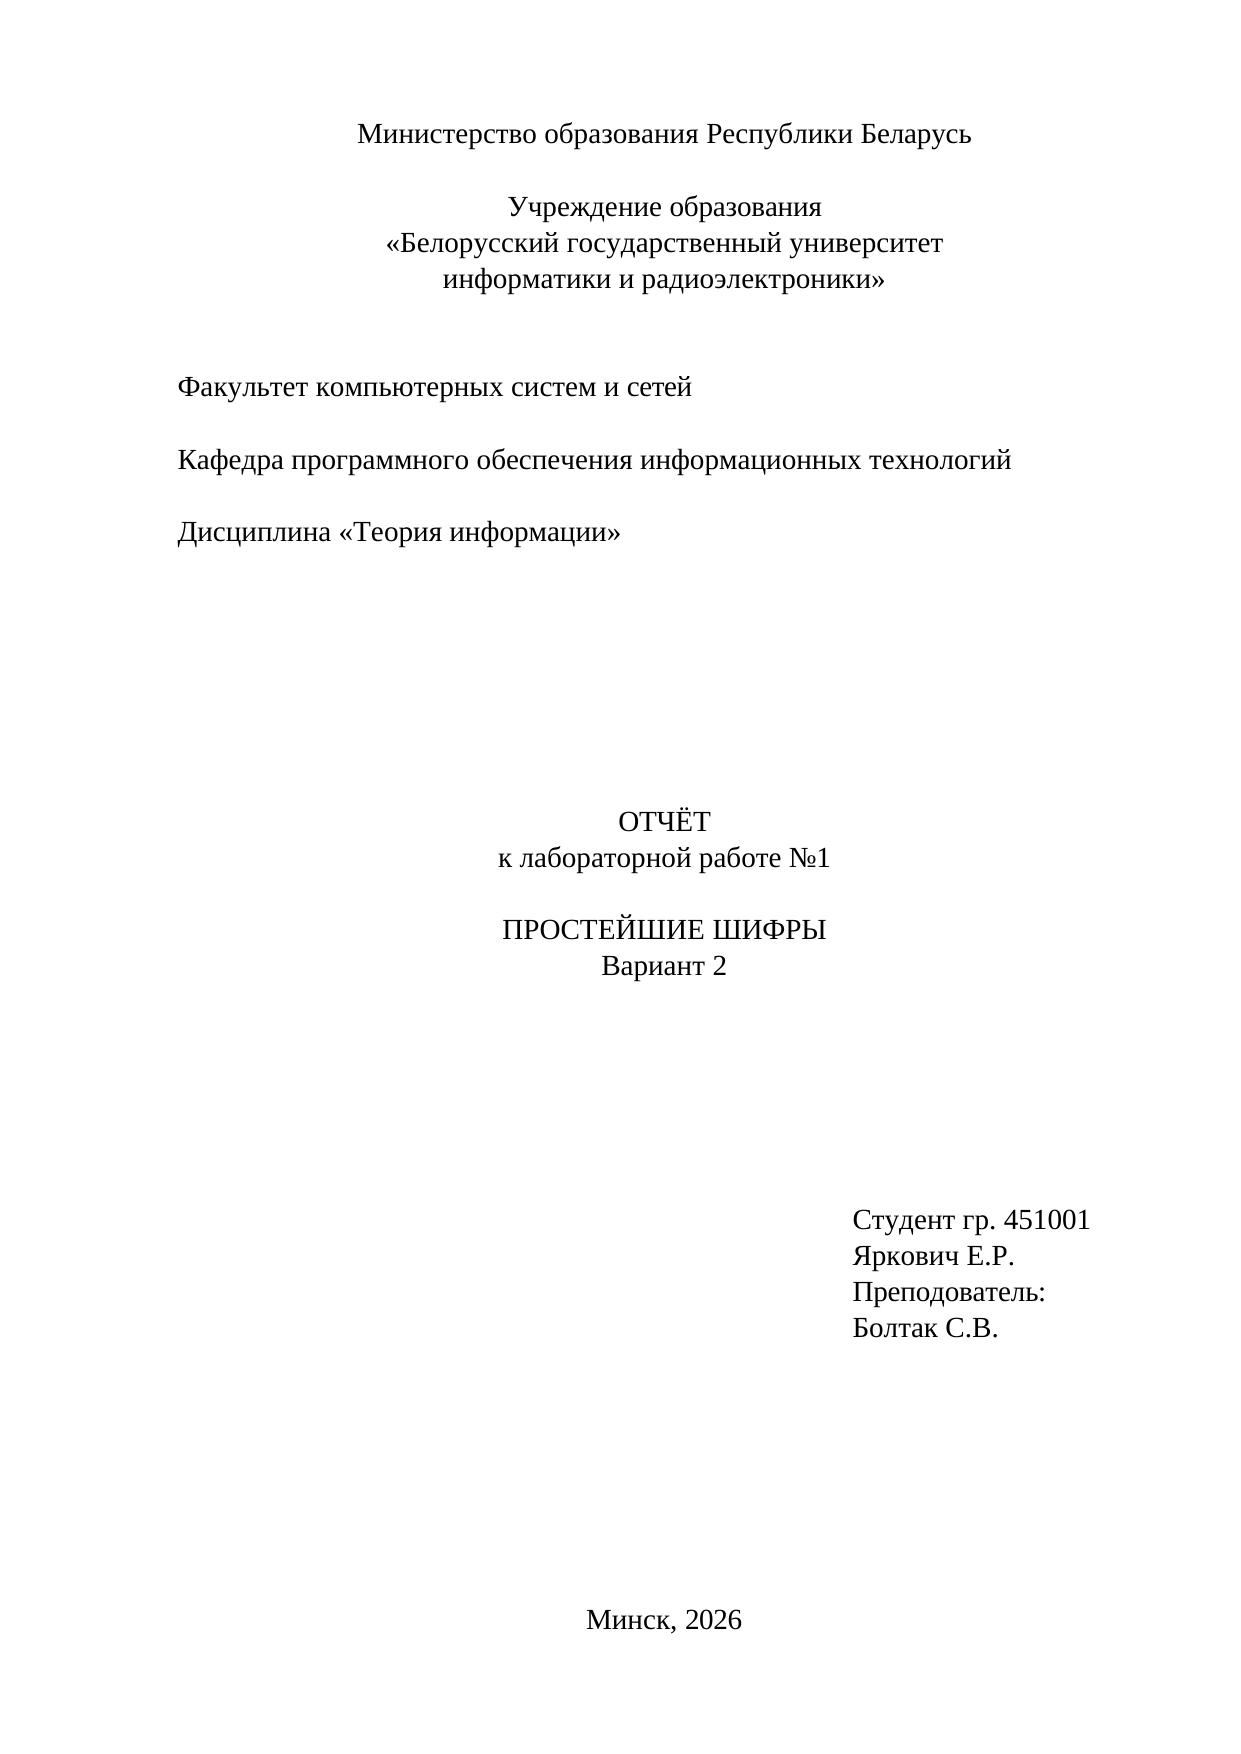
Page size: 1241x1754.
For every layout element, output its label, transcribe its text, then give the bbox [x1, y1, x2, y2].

text Министерство образования Республики Беларусь [305, 116, 1023, 150]
text Кафедра программного обеспечения информационных технологий Дисциплина «Теория информации» [177, 442, 1094, 548]
text Студент гр. 451001 Яркович Е.Р. Преподователь: Болтак С.В. [852, 1202, 1094, 1344]
subtitle ОТЧЁТ [305, 804, 1023, 837]
text «Белорусский государственный университет информатики и радиоэлектроники» [305, 225, 1023, 294]
text Учреждение образования [305, 189, 1023, 222]
text Вариант 2 [305, 948, 1023, 982]
text к лабораторной работе №1 [305, 840, 1023, 873]
subtitle ПРОСТЕЙШИЕ ШИФРЫ [305, 912, 1023, 946]
text Факультет компьютерных систем и сетей [177, 369, 1181, 403]
